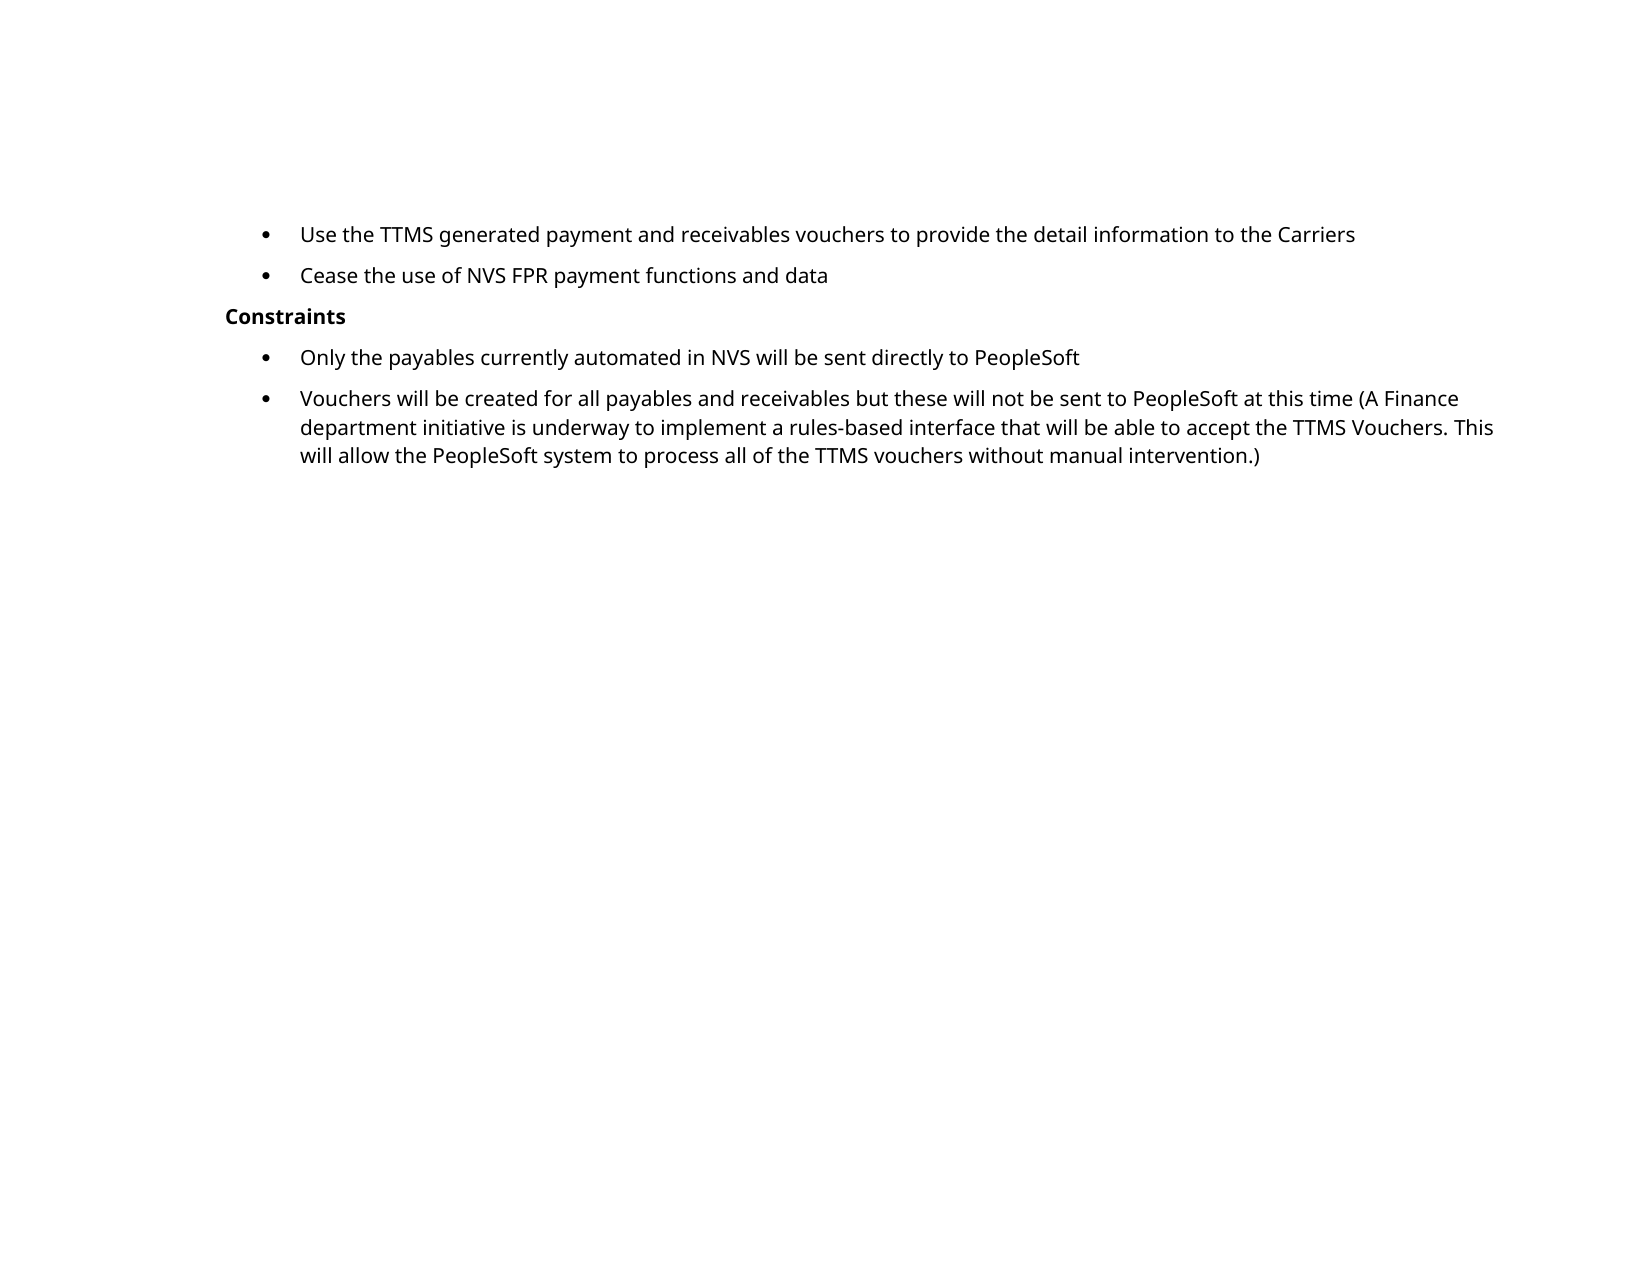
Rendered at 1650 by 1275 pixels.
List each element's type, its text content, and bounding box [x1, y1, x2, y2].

text Constraints [225, 302, 1500, 331]
list Cease the use of NVS FPR payment functions and data [262, 261, 1500, 290]
list Use the TTMS generated payment and receivables vouchers to provide the detail information to the Carriers [262, 220, 1500, 249]
list Vouchers will be created for all payables and receivables but these will not be sent to PeopleSoft at this time (A Finance department initiative is underway to implement a rules-based interface that will be able to accept the TTMS Vouchers. This will allow the PeopleSoft system to process all of the TTMS vouchers without manual intervention.) [262, 384, 1500, 469]
list Only the payables currently automated in NVS will be sent directly to PeopleSoft [262, 343, 1500, 372]
